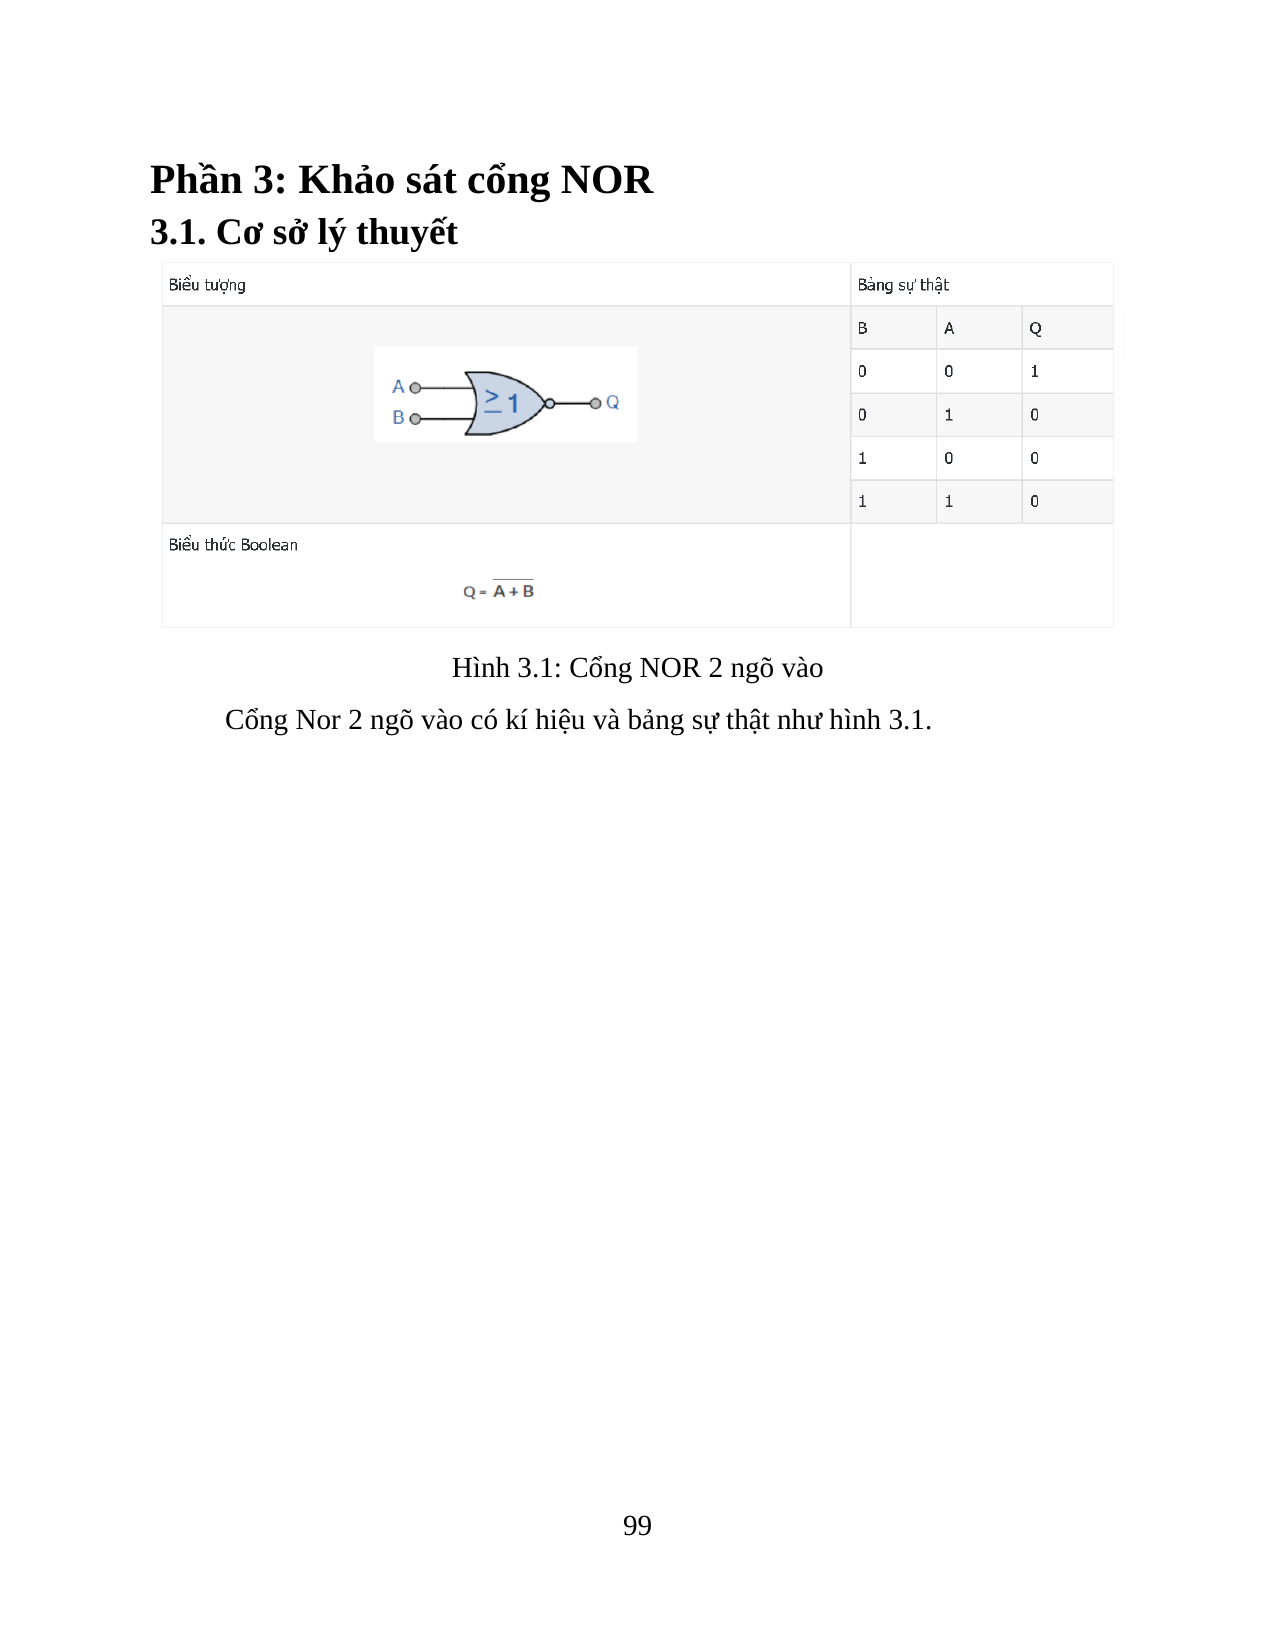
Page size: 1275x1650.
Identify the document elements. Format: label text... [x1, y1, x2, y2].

subtitle 3.1. Cơ sở lý thuyết [150, 209, 1125, 252]
subtitle Phần 3: Khảo sát cổng NOR [150, 154, 1125, 202]
picture [150, 254, 1125, 632]
text Cổng Nor 2 ngõ vào có kí hiệu và bảng sự thật như hình 3.1. [150, 702, 1125, 736]
text Hình 3.1: Cổng NOR 2 ngõ vào [150, 650, 1125, 684]
